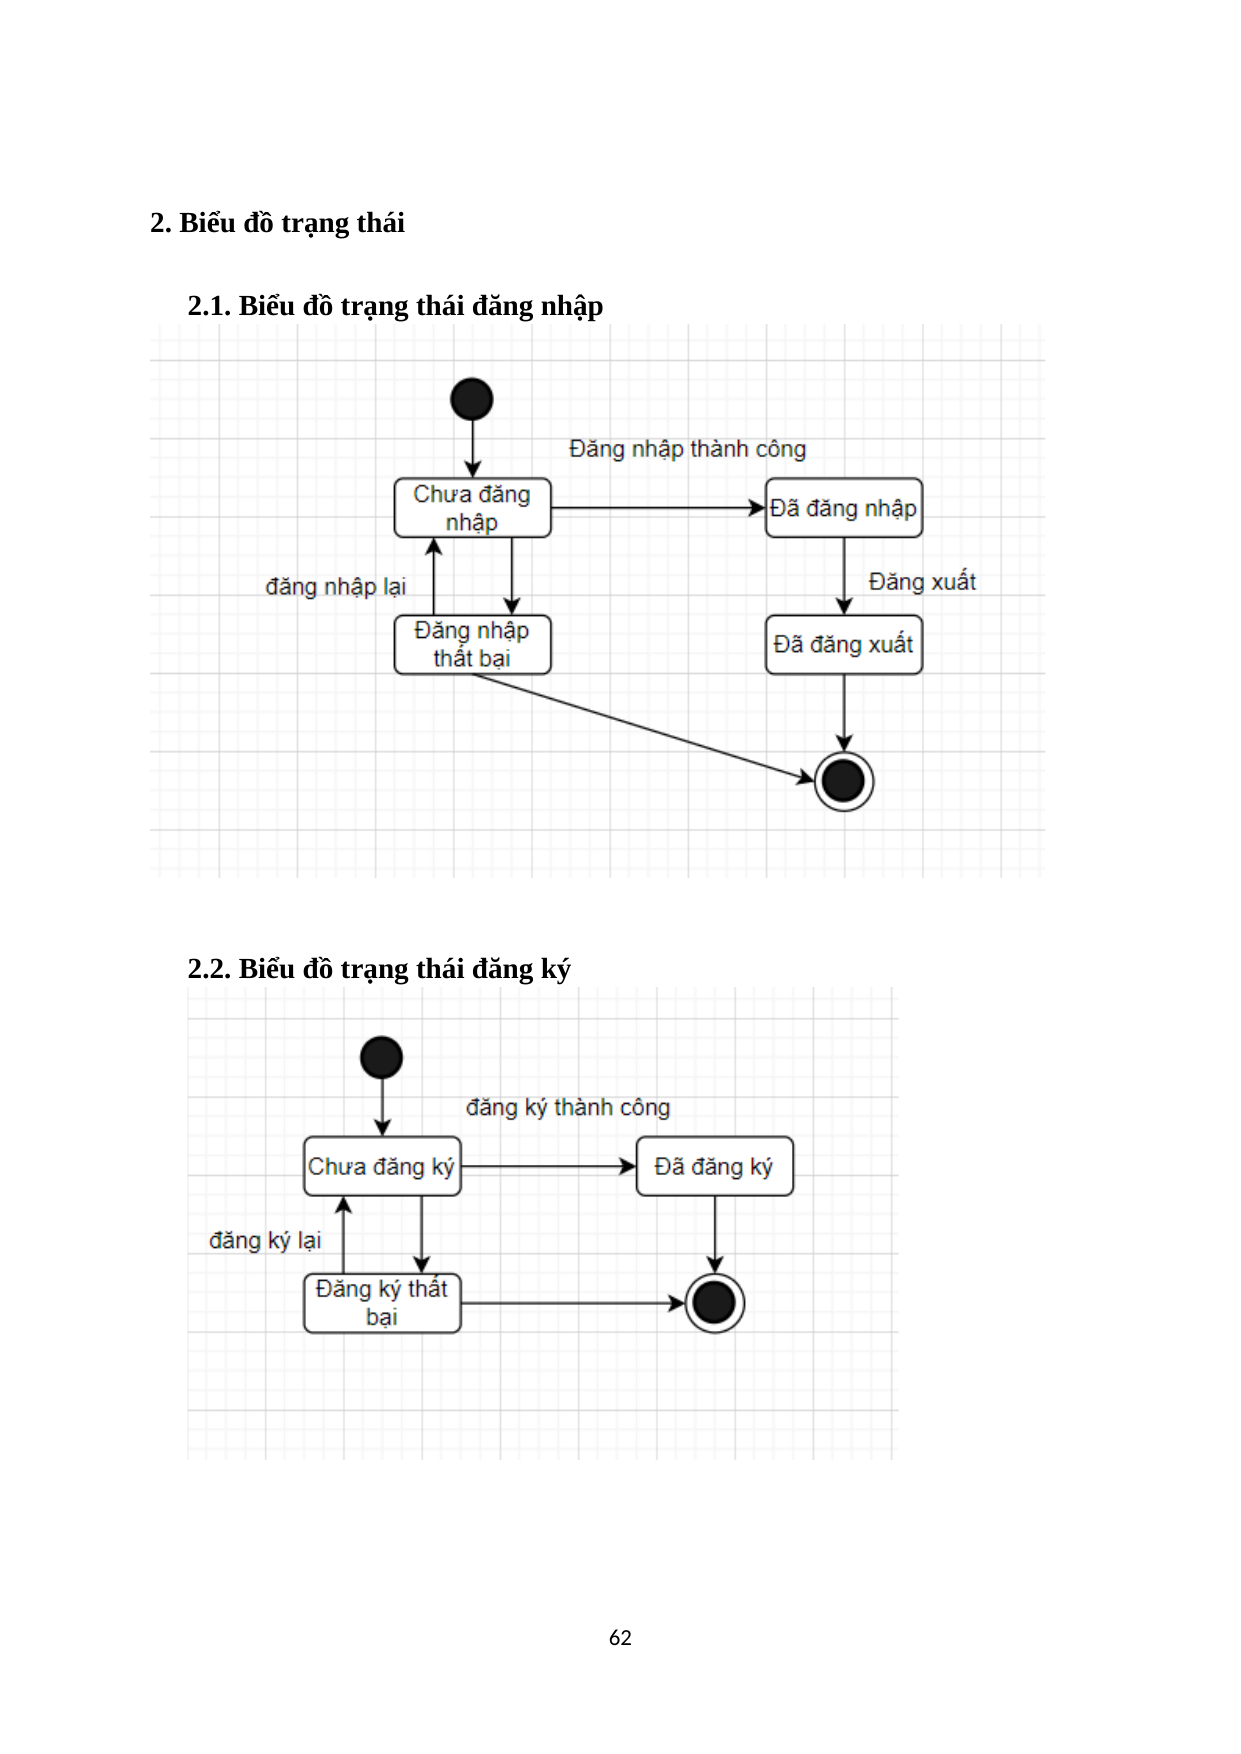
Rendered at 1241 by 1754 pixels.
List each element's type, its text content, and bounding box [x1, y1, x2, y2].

subtitle 2.2. Biểu đồ trạng thái đăng ký [150, 952, 1090, 985]
subtitle 2.1. Biểu đồ trạng thái đăng nhập [150, 288, 1090, 322]
picture [150, 324, 1046, 878]
subtitle 2. Biểu đồ trạng thái [150, 205, 1090, 239]
picture [187, 987, 899, 1460]
